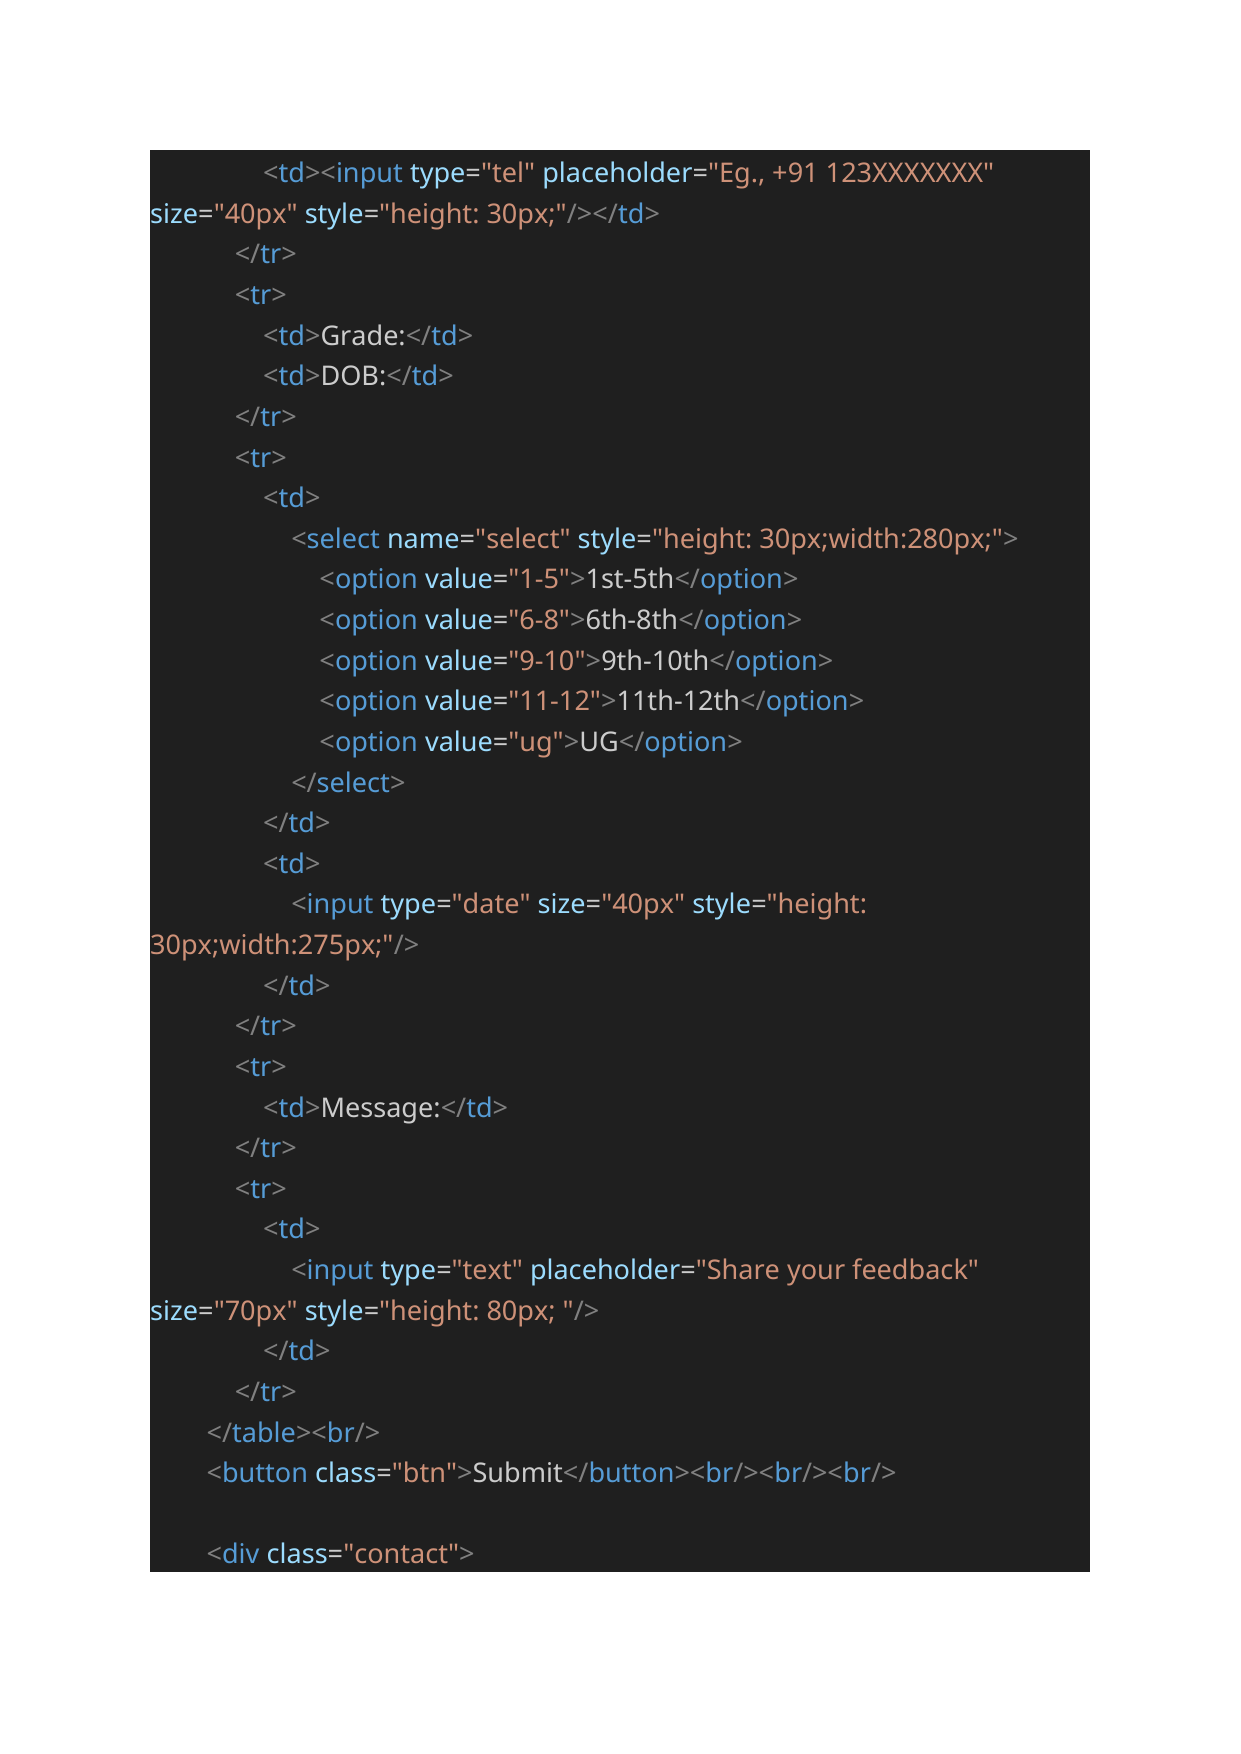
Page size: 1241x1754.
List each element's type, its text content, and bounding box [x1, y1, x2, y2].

text <td>Grade:</td> [150, 312, 1090, 353]
text </td> [150, 800, 1090, 841]
text <option value="9-10">9th-10th</option> [150, 637, 1090, 678]
text <td> [150, 1206, 1090, 1247]
text <option value="ug">UG</option> [150, 719, 1090, 759]
text </tr> [150, 1125, 1090, 1166]
text <td><input type="tel" placeholder="Eg., +91 123XXXXXXX" size="40px" style="height: 30px;"/></td> [150, 150, 1090, 231]
text </td> [150, 1328, 1090, 1369]
text <input type="text" placeholder="Share your feedback" size="70px" style="height: 80px; "/> [150, 1247, 1090, 1328]
text <td> [150, 841, 1090, 881]
text <tr> [150, 1044, 1090, 1084]
text </tr> [150, 231, 1090, 272]
text </select> [150, 759, 1090, 800]
text <button class="btn">Submit</button><br/><br/><br/> [150, 1450, 1090, 1491]
text </tr> [150, 1003, 1090, 1044]
text <td>DOB:</td> [150, 353, 1090, 394]
text <td> [150, 475, 1090, 516]
text <option value="6-8">6th-8th</option> [150, 597, 1090, 637]
text <tr> [150, 1166, 1090, 1206]
text </tr> [150, 394, 1090, 434]
text <td>Message:</td> [150, 1084, 1090, 1125]
text <option value="11-12">11th-12th</option> [150, 678, 1090, 719]
text </tr> [150, 1369, 1090, 1409]
text <input type="date" size="40px" style="height: 30px;width:275px;"/> [150, 881, 1090, 962]
text <tr> [150, 434, 1090, 475]
text <select name="select" style="height: 30px;width:280px;"> [150, 516, 1090, 556]
text </table><br/> [150, 1409, 1090, 1450]
text </td> [150, 962, 1090, 1003]
text <div class="contact"> [150, 1531, 1090, 1572]
text <tr> [150, 272, 1090, 312]
text <option value="1-5">1st-5th</option> [150, 556, 1090, 597]
